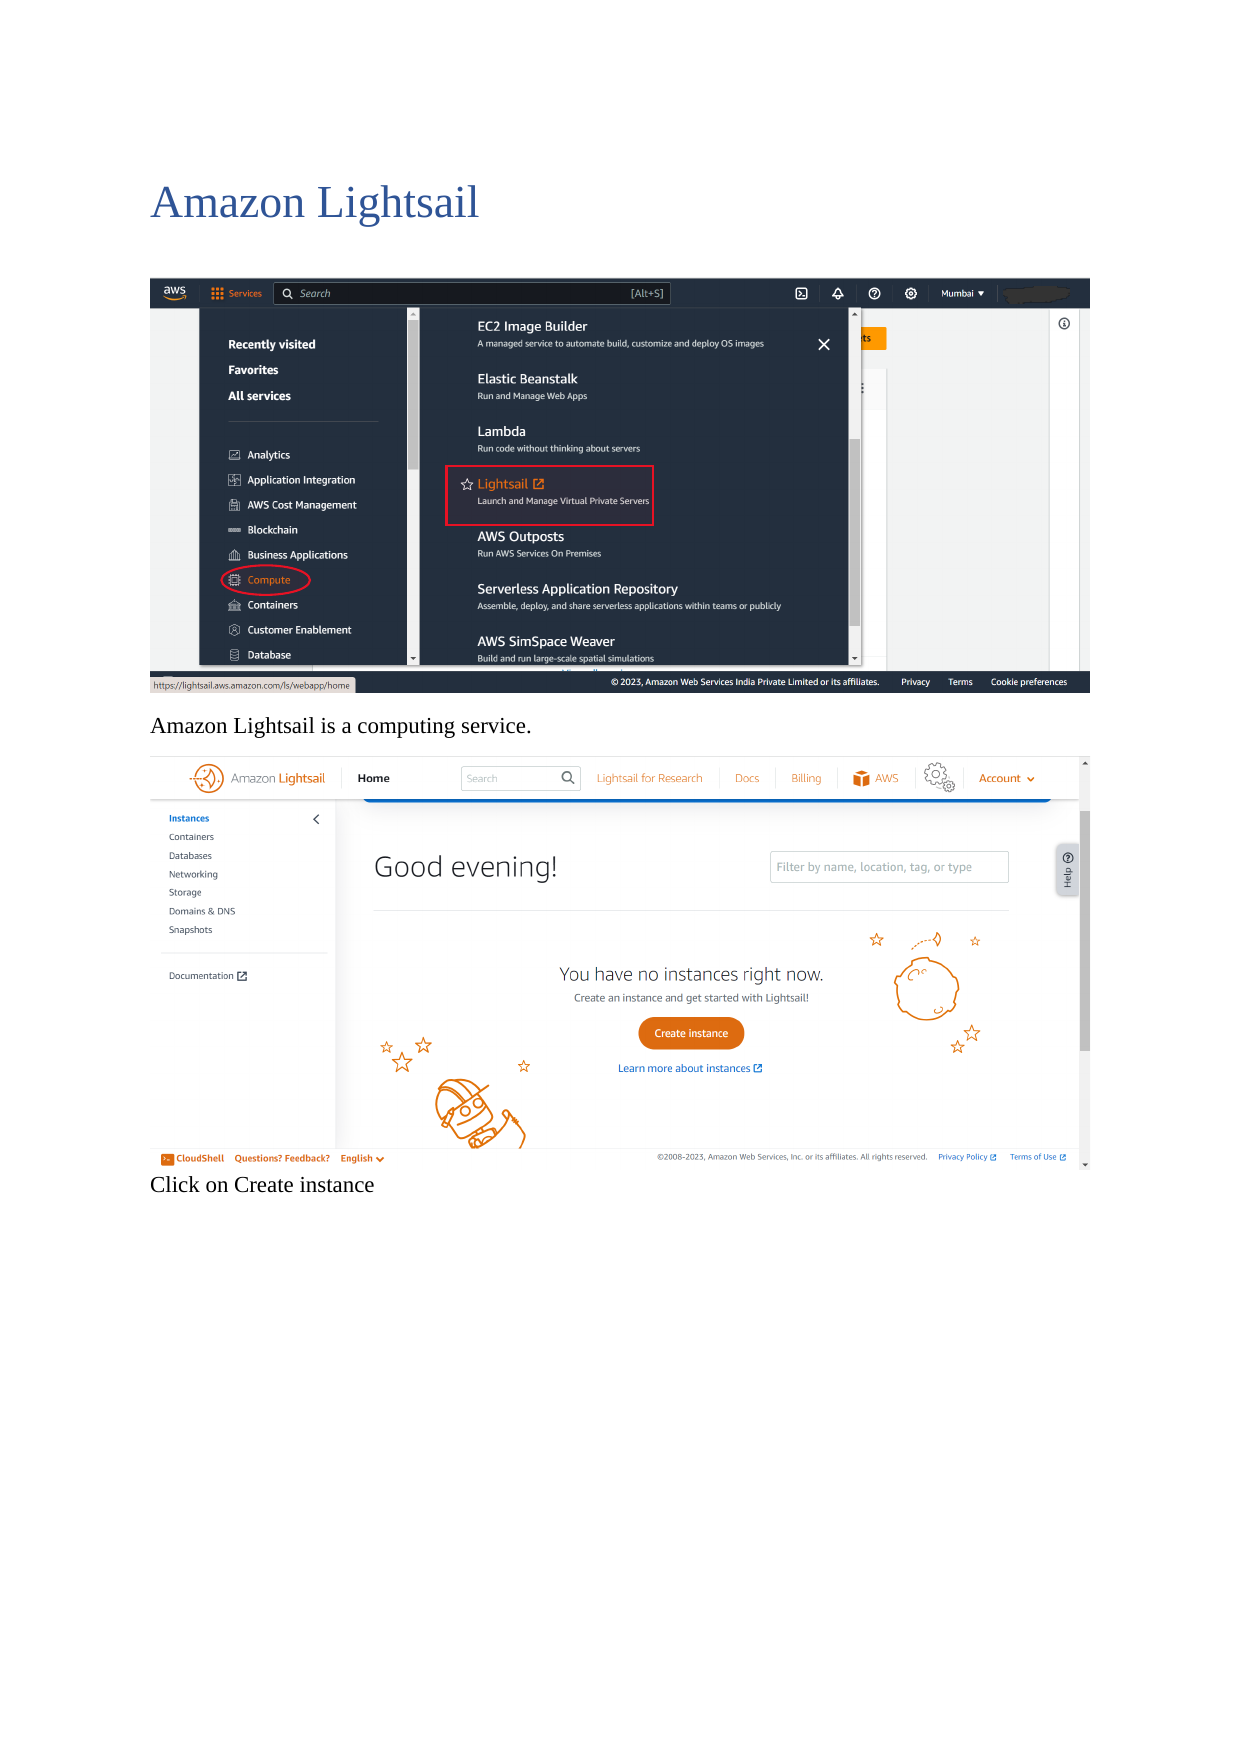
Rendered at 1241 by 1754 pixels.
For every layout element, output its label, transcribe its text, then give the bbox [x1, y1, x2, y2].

text Amazon Lightsail is a computing service. [150, 712, 1090, 738]
subtitle Amazon Lightsail [150, 175, 1090, 228]
picture [150, 756, 1091, 1170]
text Click on Create instance [150, 1170, 1090, 1198]
picture [150, 277, 1090, 693]
